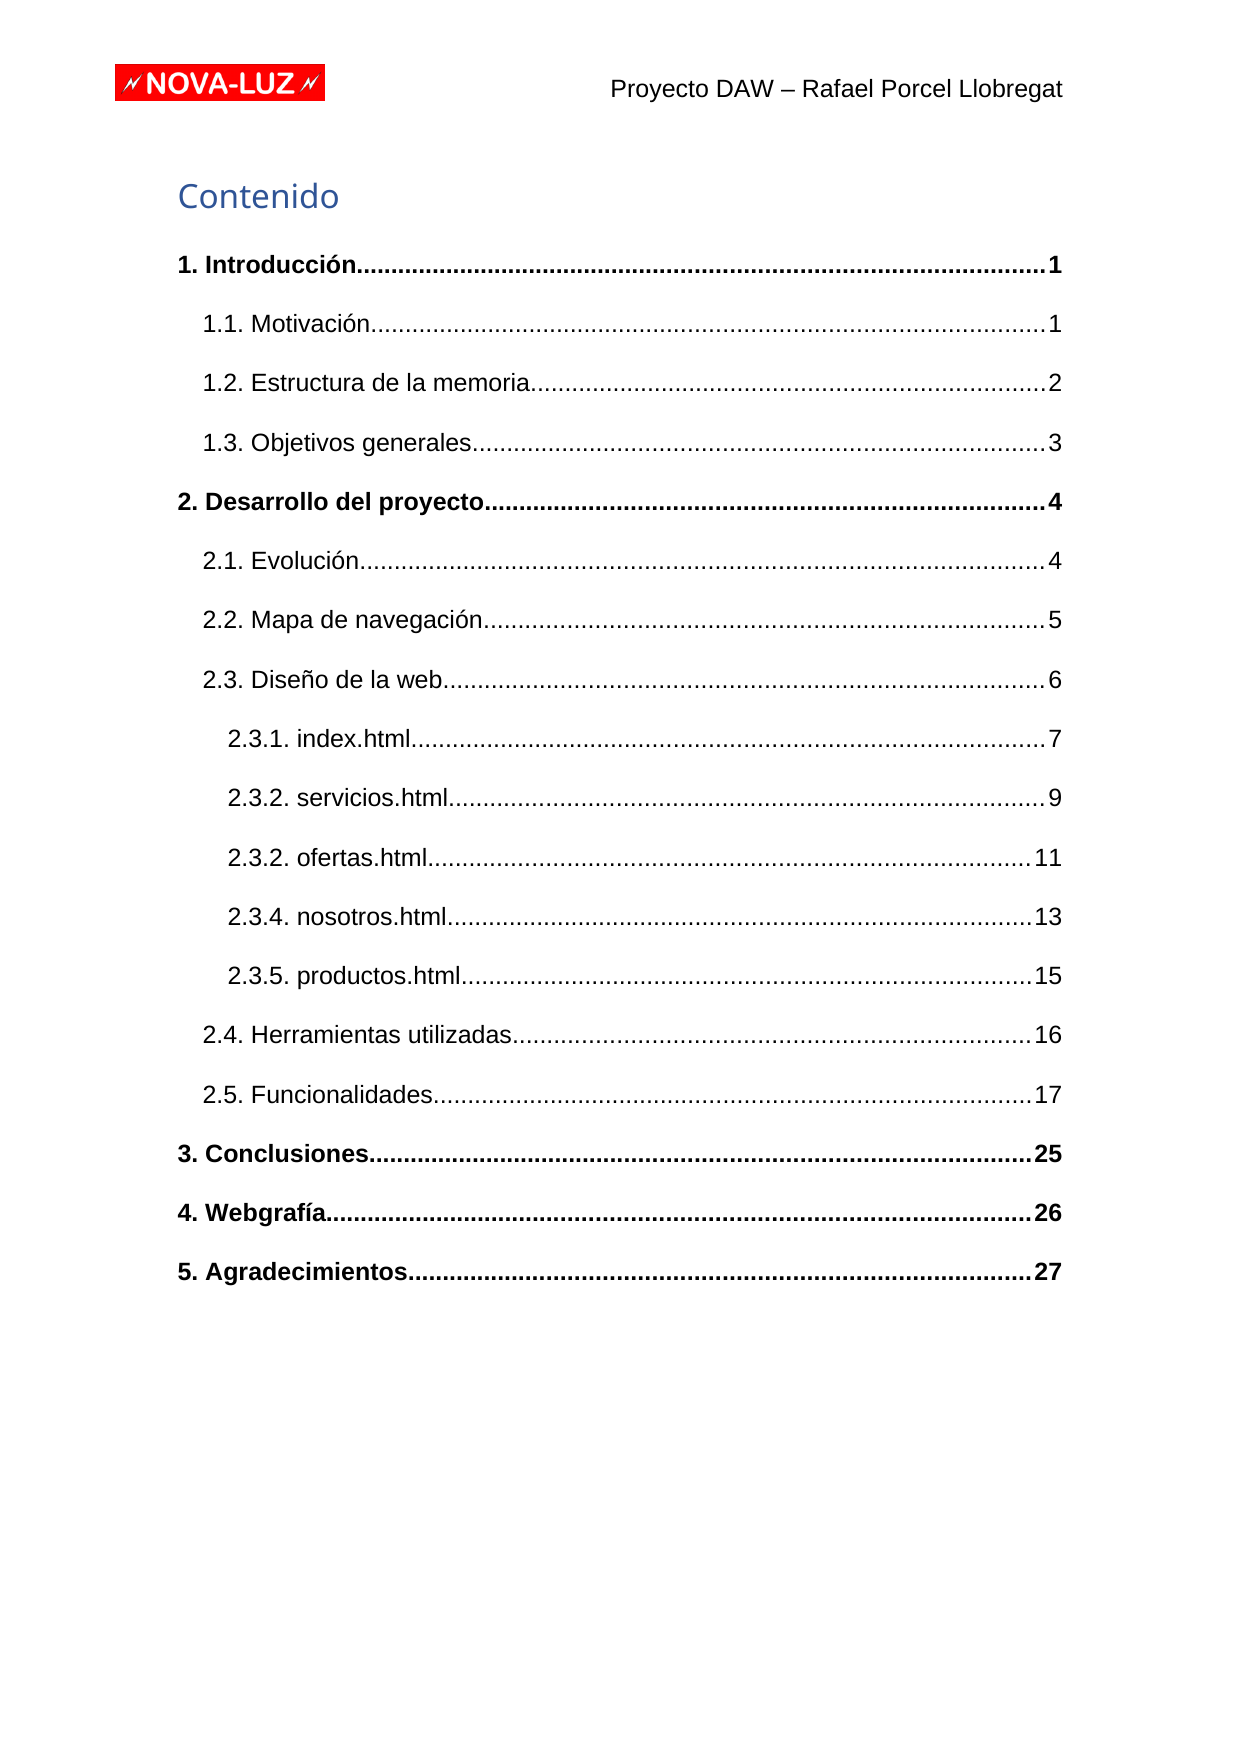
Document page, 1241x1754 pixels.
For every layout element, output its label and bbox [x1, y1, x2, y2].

picture [115, 64, 325, 101]
